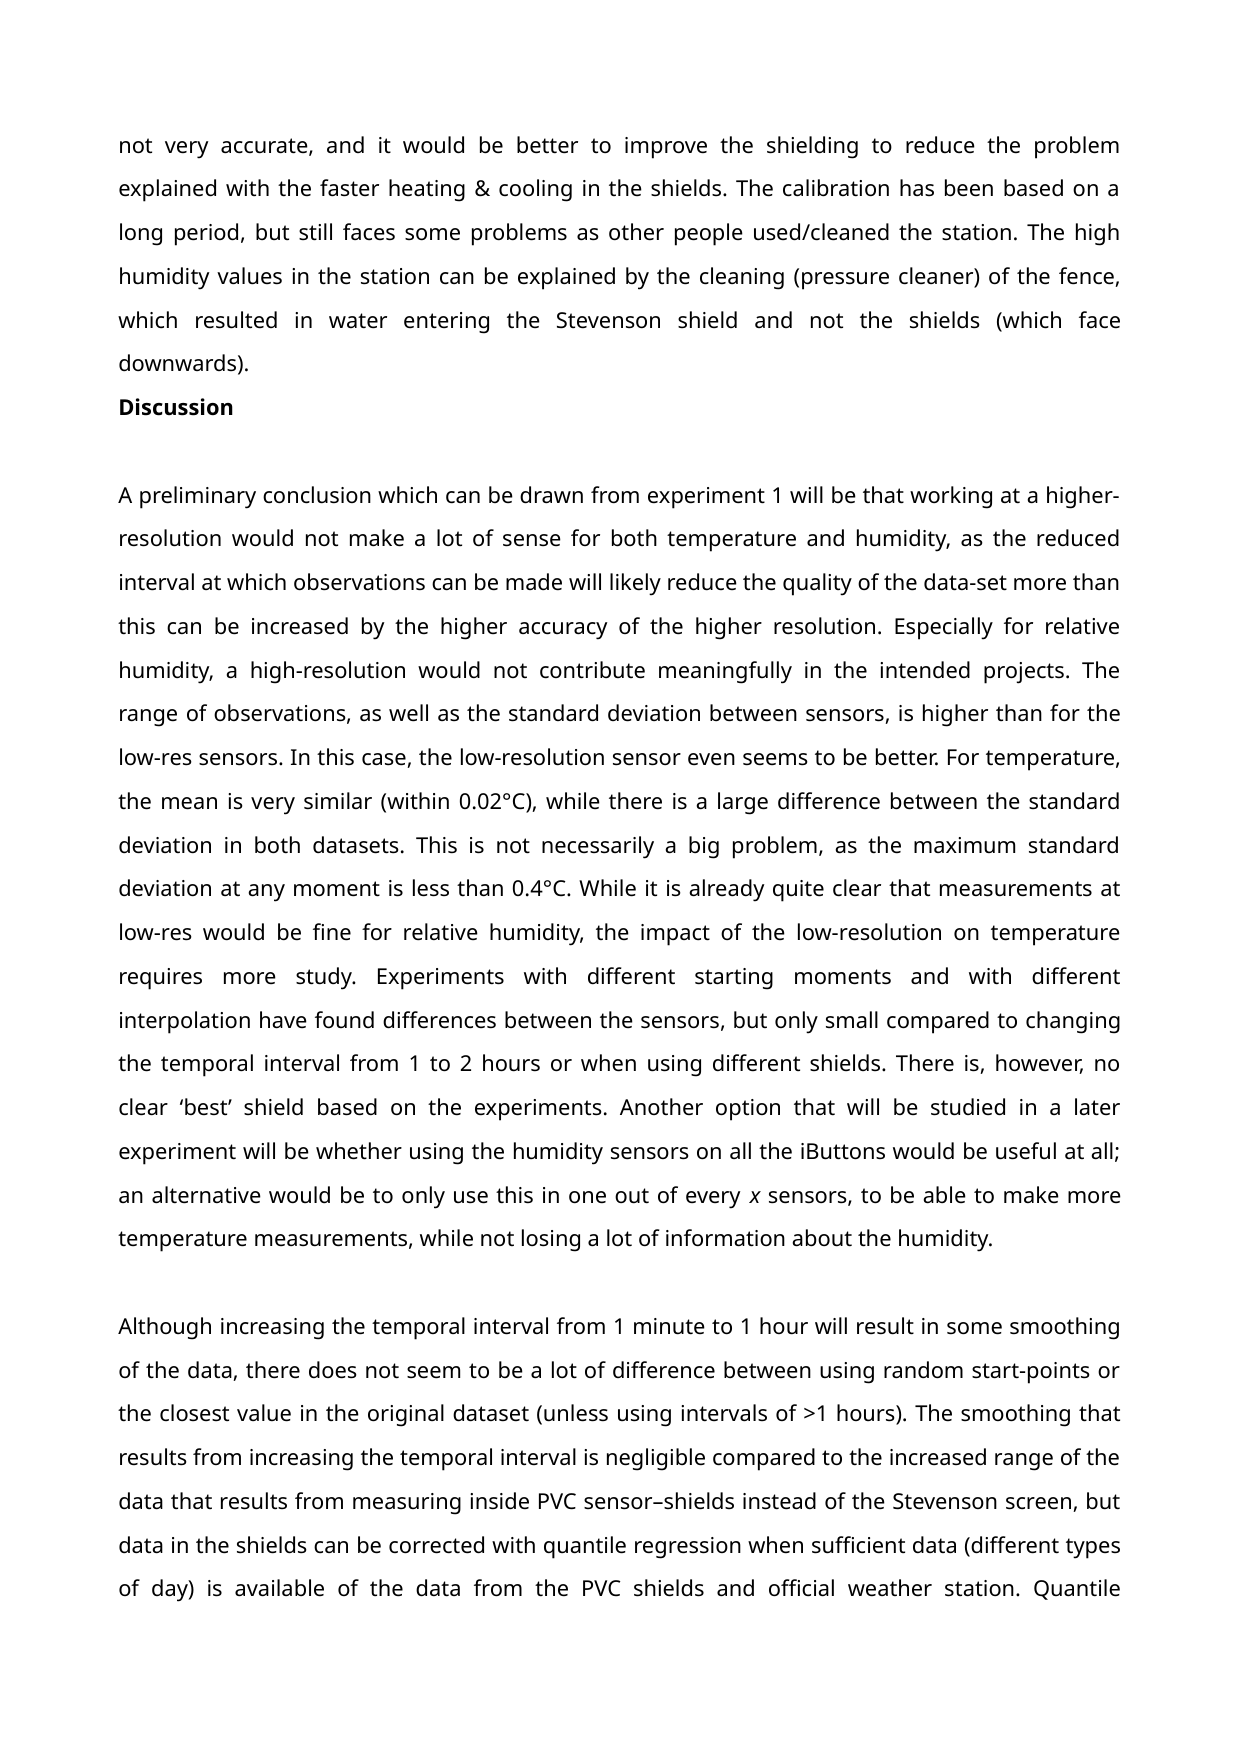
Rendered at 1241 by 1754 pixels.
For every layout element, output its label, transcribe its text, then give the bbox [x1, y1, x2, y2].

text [118, 1299, 1122, 1606]
text Discussion [118, 381, 1122, 424]
text A preliminary conclusion which can be drawn from experiment 1 will be that working at a higher-resolution would not make a lot of sense for both temperature and humidity, as the reduced interval at which observations can be made will likely reduce the quality of the data-set more than this can be increased by the higher accuracy of the higher resolution. Especially for relative humidity, a high-resolution would not contribute meaningfully in the intended projects. The range of observations, as well as the standard deviation between sensors, is higher than for the low-res sensors. In this case, the low-resolution sensor even seems to be better. For temperature, the mean is very similar (within 0.02°C), while there is a large difference between the standard deviation in both datasets. This is not necessarily a big problem, as the maximum standard deviation at any moment is less than 0.4°C. While it is already quite clear that measurements at low-res would be fine for relative humidity, the impact of the low-resolution on temperature requires more study. Experiments with different starting moments and with different interpolation have found differences between the sensors, but only small compared to changing the temporal interval from 1 to 2 hours or when using different shields. There is, however, no clear ‘best’ shield based on the experiments. Another option that will be studied in a later experiment will be whether using the humidity sensors on all the iButtons would be useful at all; an alternative would be to only use this in one out of every x sensors, to be able to make more temperature measurements, while not losing a lot of information about the humidity. [118, 468, 1122, 1256]
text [118, 118, 1122, 381]
